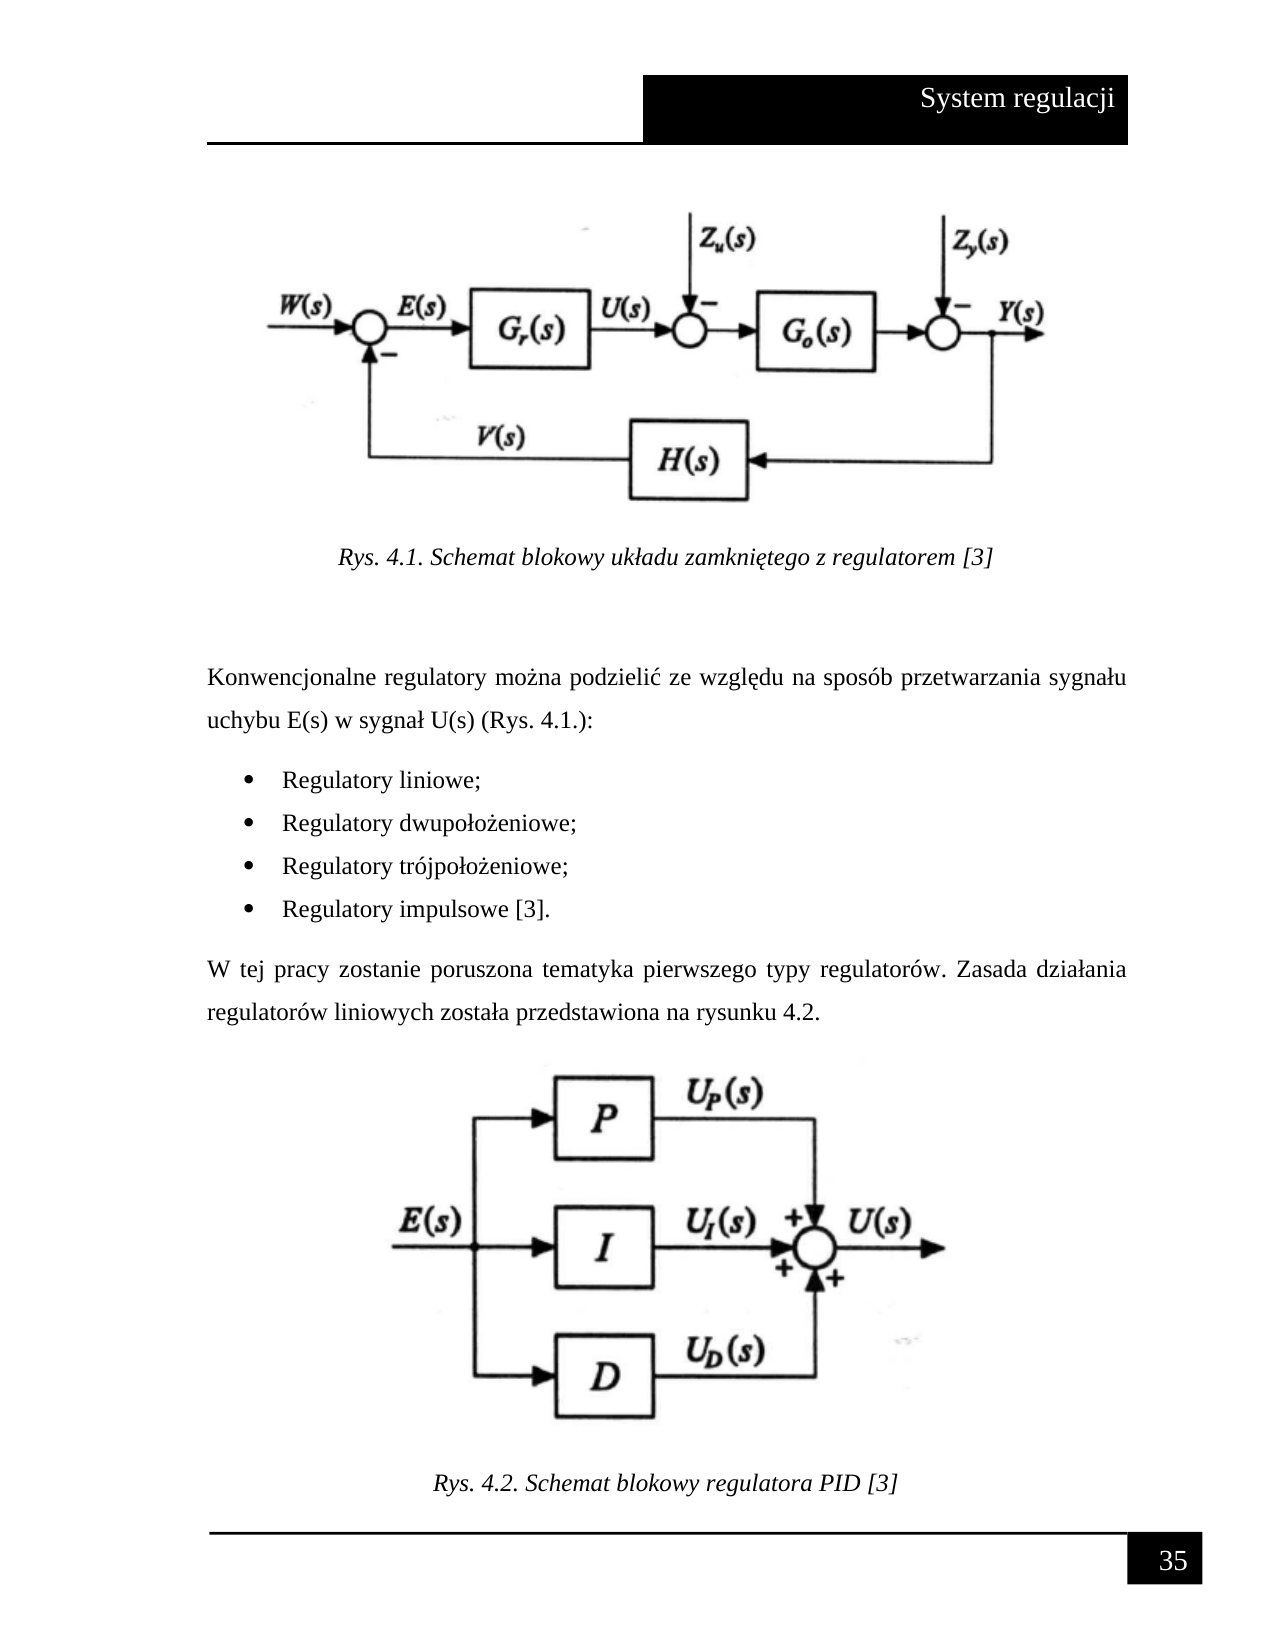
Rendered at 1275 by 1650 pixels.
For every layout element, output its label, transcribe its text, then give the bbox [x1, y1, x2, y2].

list Regulatory dwupołożeniowe; [244, 808, 1127, 837]
list Regulatory liniowe; [244, 765, 1127, 794]
picture [377, 1057, 957, 1437]
picture [257, 205, 1077, 512]
text Rys. 4.2. Schemat blokowy regulatora PID [3] [207, 1468, 1127, 1496]
text Konwencjonalne regulatory można podzielić ze względu na sposób przetwarzania sygnału uchybu E(s) w sygnał U(s) (Rys. 4.1.): [207, 662, 1127, 734]
list Regulatory trójpołożeniowe; [244, 851, 1127, 880]
list Regulatory impulsowe [3]. [244, 894, 1127, 923]
text Rys. 4.1. Schemat blokowy układu zamkniętego z regulatorem [3] [207, 542, 1127, 571]
text W tej pracy zostanie poruszona tematyka pierwszego typy regulatorów. Zasada działania regulatorów liniowych została przedstawiona na rysunku 4.2. [207, 954, 1127, 1026]
